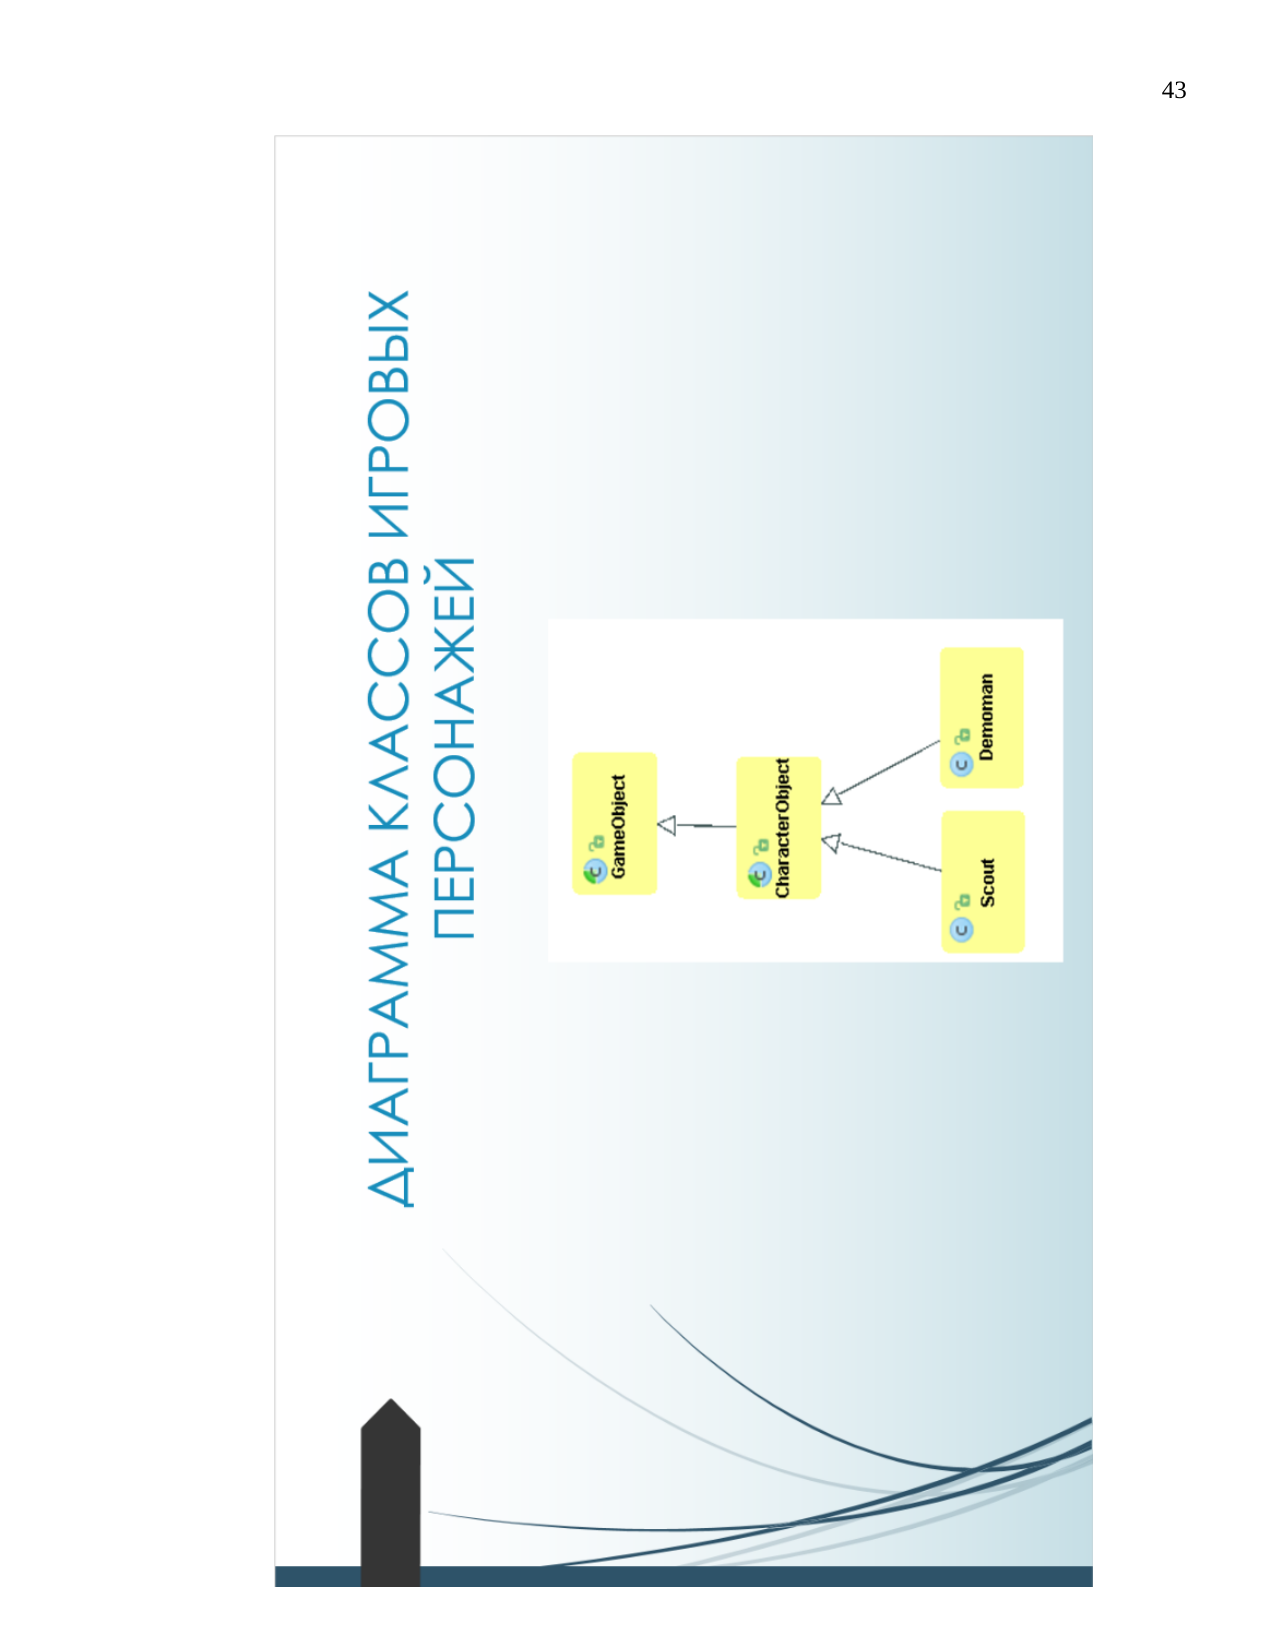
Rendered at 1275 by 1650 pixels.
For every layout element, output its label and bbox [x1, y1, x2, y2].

picture [275, 136, 1093, 1587]
